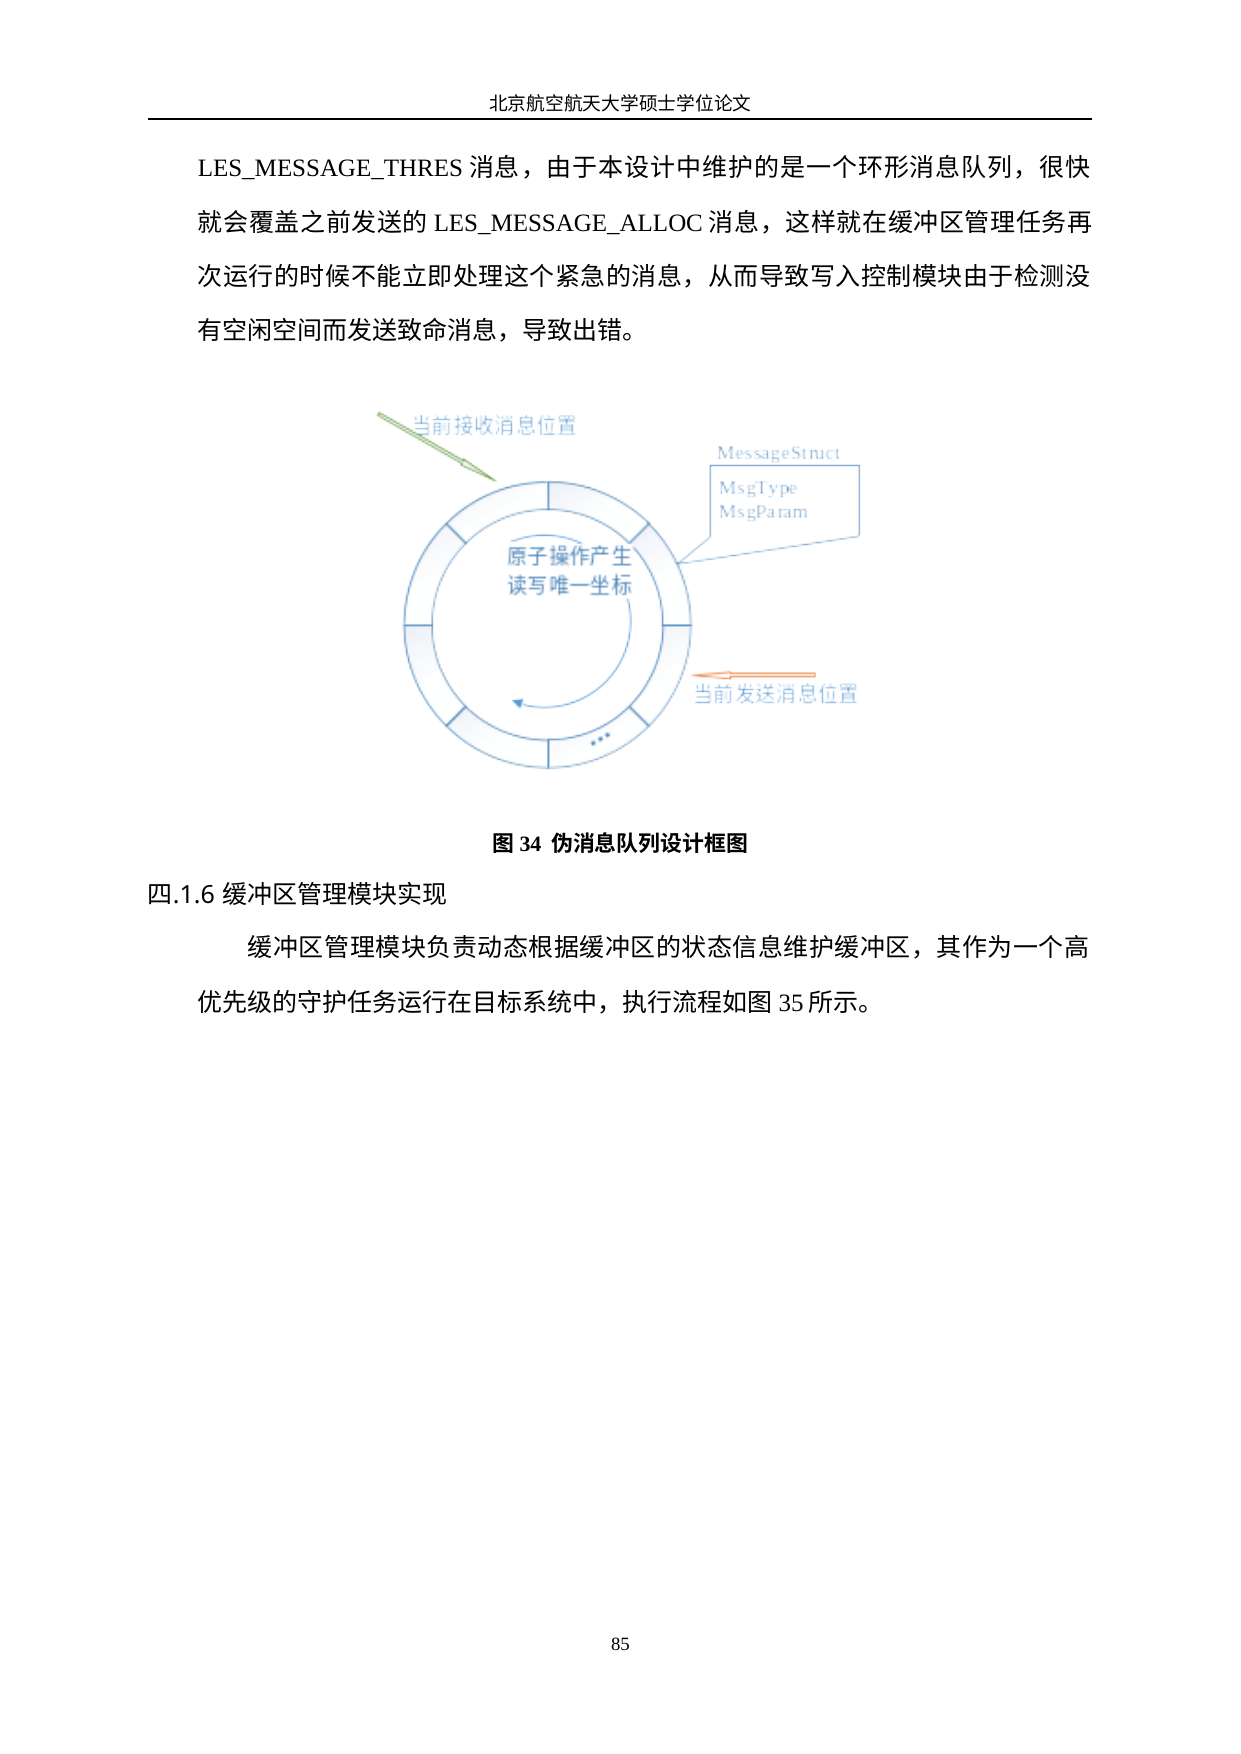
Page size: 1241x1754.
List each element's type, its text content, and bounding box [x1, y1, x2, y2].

subtitle 缓冲区管理模块实现 [148, 875, 1092, 911]
text 图 34 伪消息队列设计框图 [148, 826, 1092, 858]
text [198, 148, 1092, 347]
text 缓冲区管理模块负责动态根据缓冲区的状态信息维护缓冲区，其作为一个高优先级的守护任务运行在目标系统中，执行流程如图 35所示。 [198, 928, 1092, 1018]
